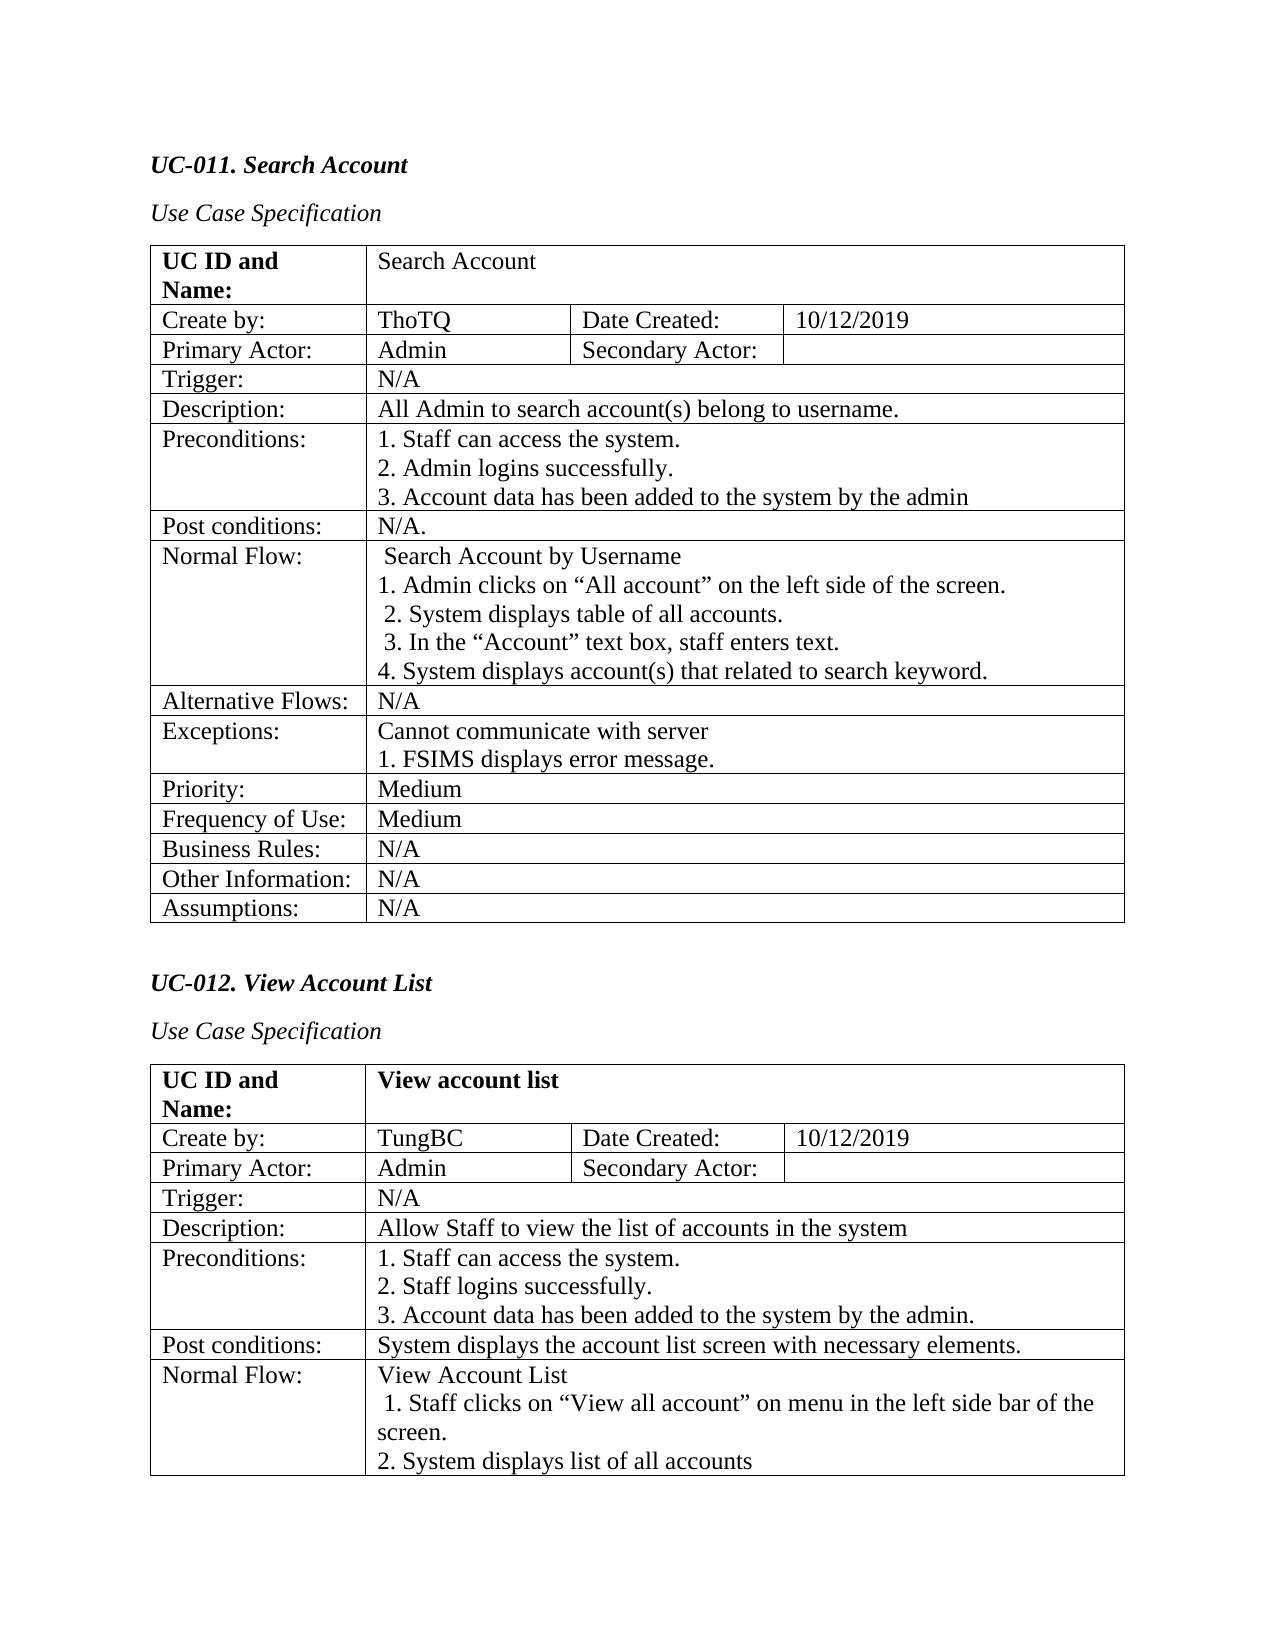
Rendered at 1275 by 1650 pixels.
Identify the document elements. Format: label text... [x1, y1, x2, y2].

text UC-011. Search Account [150, 150, 1125, 179]
table_cell [784, 335, 1124, 363]
table_cell N/A [367, 365, 1124, 393]
table_cell Medium [367, 774, 1124, 803]
table_cell 1. Staff can access the system. 2. Staff logins successfully. 3. Account data has been added to the system by the admin. [366, 1243, 1124, 1329]
table_cell Create by: [151, 305, 366, 334]
table_cell 1. Staff can access the system. 2. Admin logins successfully. 3. Account data has been added to the system by the admin [367, 424, 1124, 510]
table_cell Secondary Actor: [572, 1153, 784, 1182]
table_cell Frequency of Use: [151, 804, 366, 833]
table_cell Preconditions: [151, 1243, 365, 1329]
table_header View account list [366, 1065, 1124, 1122]
table_cell Create by: [151, 1124, 365, 1152]
table_cell Normal Flow: [151, 1360, 365, 1475]
table_cell Post conditions: [151, 1330, 365, 1359]
table_cell Description: [151, 394, 366, 423]
table_cell Post conditions: [151, 511, 366, 540]
table_cell Cannot communicate with server 1. FSIMS displays error message. [367, 716, 1124, 773]
table_cell Primary Actor: [151, 335, 366, 363]
table_cell N/A [367, 834, 1124, 863]
table_cell View Account List 1. Staff clicks on “View all account” on menu in the left side bar of the screen. 2. System displays list of all accounts [366, 1360, 1124, 1475]
table_cell Assumptions: [151, 894, 366, 922]
table_cell Business Rules: [151, 834, 366, 863]
table_cell Other Information: [151, 864, 366, 892]
table_cell Allow Staff to view the list of accounts in the system [366, 1213, 1124, 1242]
table_cell Trigger: [151, 365, 366, 393]
table_cell 10/12/2019 [785, 1124, 1124, 1152]
table_cell N/A [367, 894, 1124, 922]
table_cell N/A [367, 864, 1124, 892]
table_cell ThoTQ [367, 305, 570, 334]
table_cell System displays the account list screen with necessary elements. [366, 1330, 1124, 1359]
table_header UC ID and Name: [151, 246, 366, 304]
table_cell Admin [366, 1153, 571, 1182]
table_cell Primary Actor: [151, 1153, 365, 1182]
table_cell Normal Flow: [151, 541, 366, 685]
text Use Case Specification [150, 198, 1125, 226]
table_cell Exceptions: [151, 716, 366, 773]
table_cell Preconditions: [151, 424, 366, 510]
table_cell N/A [367, 686, 1124, 715]
table_header Search Account [367, 246, 1124, 304]
table_cell Description: [151, 1213, 365, 1242]
text UC-012. View Account List [150, 968, 1125, 997]
table_cell Secondary Actor: [571, 335, 783, 363]
table_cell 10/12/2019 [784, 305, 1124, 334]
table_header UC ID and Name: [151, 1065, 365, 1122]
table_cell Date Created: [571, 305, 783, 334]
table_cell Trigger: [151, 1183, 365, 1212]
table_cell All Admin to search account(s) belong to username. [367, 394, 1124, 423]
table_cell N/A. [367, 511, 1124, 540]
table_cell Alternative Flows: [151, 686, 366, 715]
table_cell Priority: [151, 774, 366, 803]
table_cell TungBC [366, 1124, 571, 1152]
table_cell N/A [366, 1183, 1124, 1212]
table_cell [785, 1153, 1124, 1182]
table_cell Search Account by Username 1. Admin clicks on “All account” on the left side of the screen. 2. System displays table of all accounts. 3. In the “Account” text box, staff enters text. 4. System displays account(s) that related to search keyword. [367, 541, 1124, 685]
table_cell Admin [367, 335, 570, 363]
table_cell Medium [367, 804, 1124, 833]
table_cell Date Created: [572, 1124, 784, 1152]
text Use Case Specification [150, 1016, 1125, 1045]
